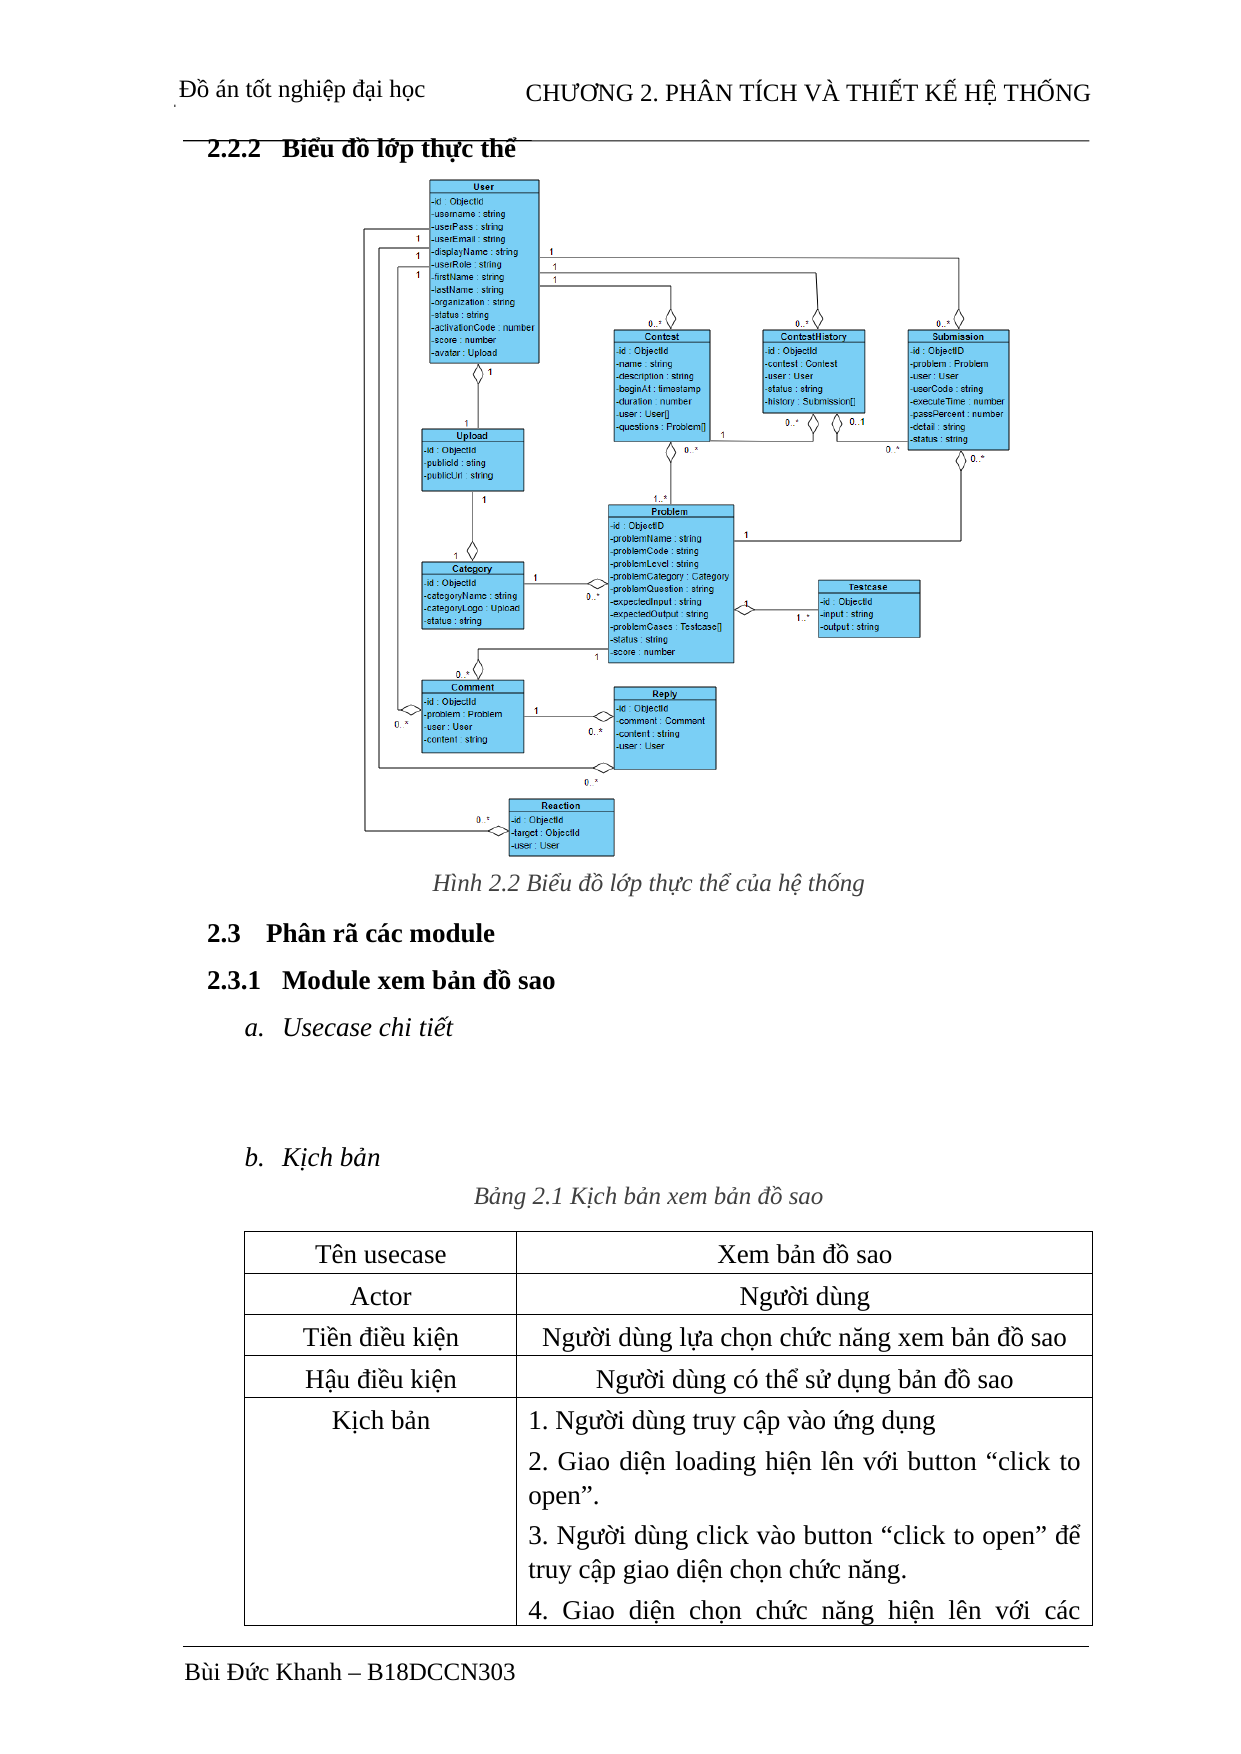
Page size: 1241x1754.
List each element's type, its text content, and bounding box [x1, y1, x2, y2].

subtitle Biểu đồ lớp thực thể [207, 132, 1092, 163]
table_cell Người dùng có thể sử dụng bản đồ sao [517, 1356, 1092, 1397]
table_header Xem bản đồ sao [517, 1232, 1092, 1272]
table_cell Người dùng [517, 1274, 1092, 1314]
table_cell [517, 1398, 1092, 1625]
subtitle Module xem bản đồ sao [207, 964, 1092, 995]
table_cell Actor [245, 1274, 516, 1314]
table_cell Kịch bản [245, 1398, 516, 1625]
table_cell Tiền điều kiện [245, 1315, 516, 1355]
table_cell Người dùng lựa chọn chức năng xem bản đồ sao [517, 1315, 1092, 1355]
subtitle Usecase chi tiết [244, 1011, 1092, 1042]
subtitle Kịch bản [244, 1141, 1092, 1172]
subtitle Phân rã các module [207, 917, 1092, 948]
picture [362, 178, 1012, 859]
table_header Tên usecase [245, 1232, 516, 1272]
table_cell Hậu điều kiện [245, 1356, 516, 1397]
